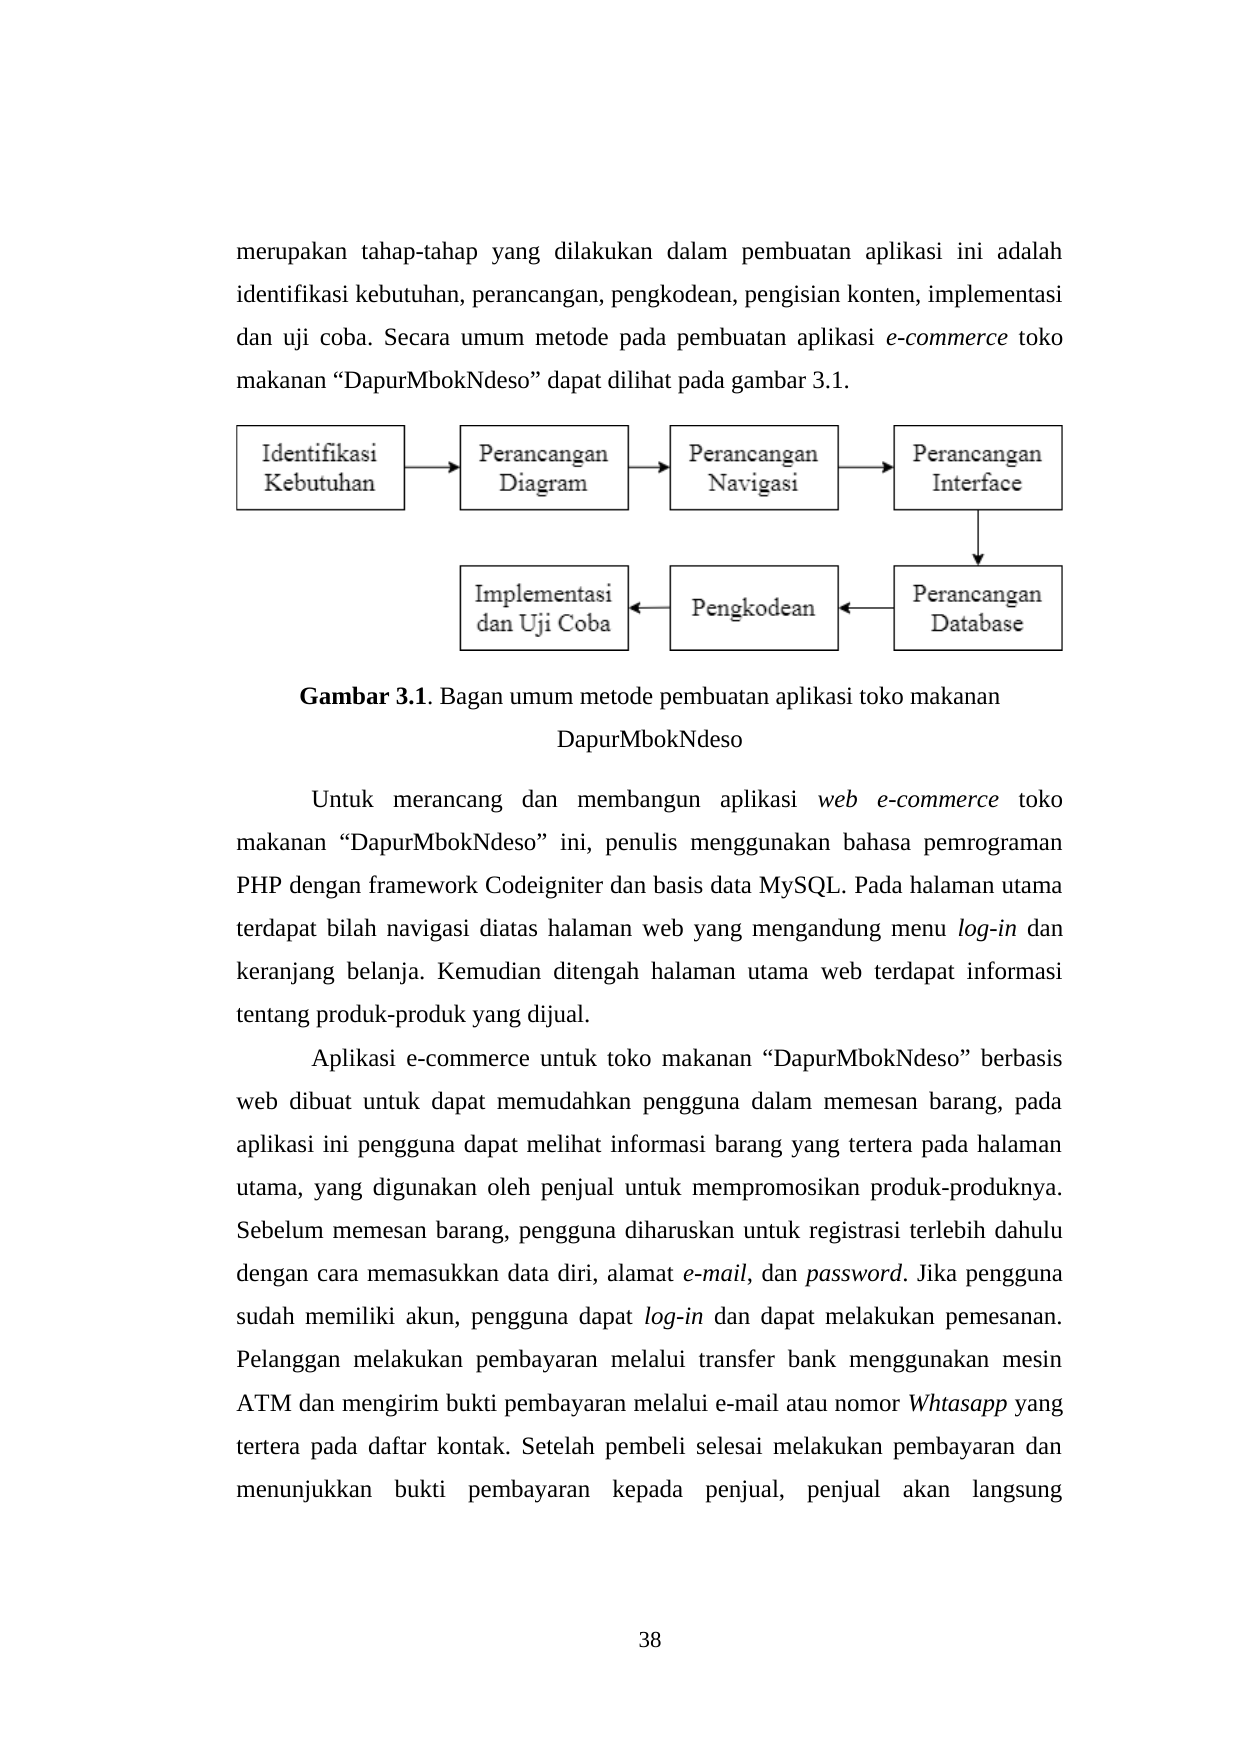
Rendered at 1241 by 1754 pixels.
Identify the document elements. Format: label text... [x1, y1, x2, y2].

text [236, 1043, 1063, 1503]
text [236, 236, 1063, 394]
text Gambar 3.1. Bagan umum metode pembuatan aplikasi toko makanan DapurMbokNdeso [236, 681, 1063, 753]
picture [236, 425, 1063, 651]
text Untuk merancang dan membangun aplikasi web e-commerce toko makanan “DapurMbokNdeso” ini, penulis menggunakan bahasa pemrograman PHP dengan framework Codeigniter dan basis data MySQL. Pada halaman utama terdapat bilah navigasi diatas halaman web yang mengandung menu log-in dan keranjang belanja. Kemudian ditengah halaman utama web terdapat informasi tentang produk-produk yang dijual. [236, 784, 1063, 1028]
